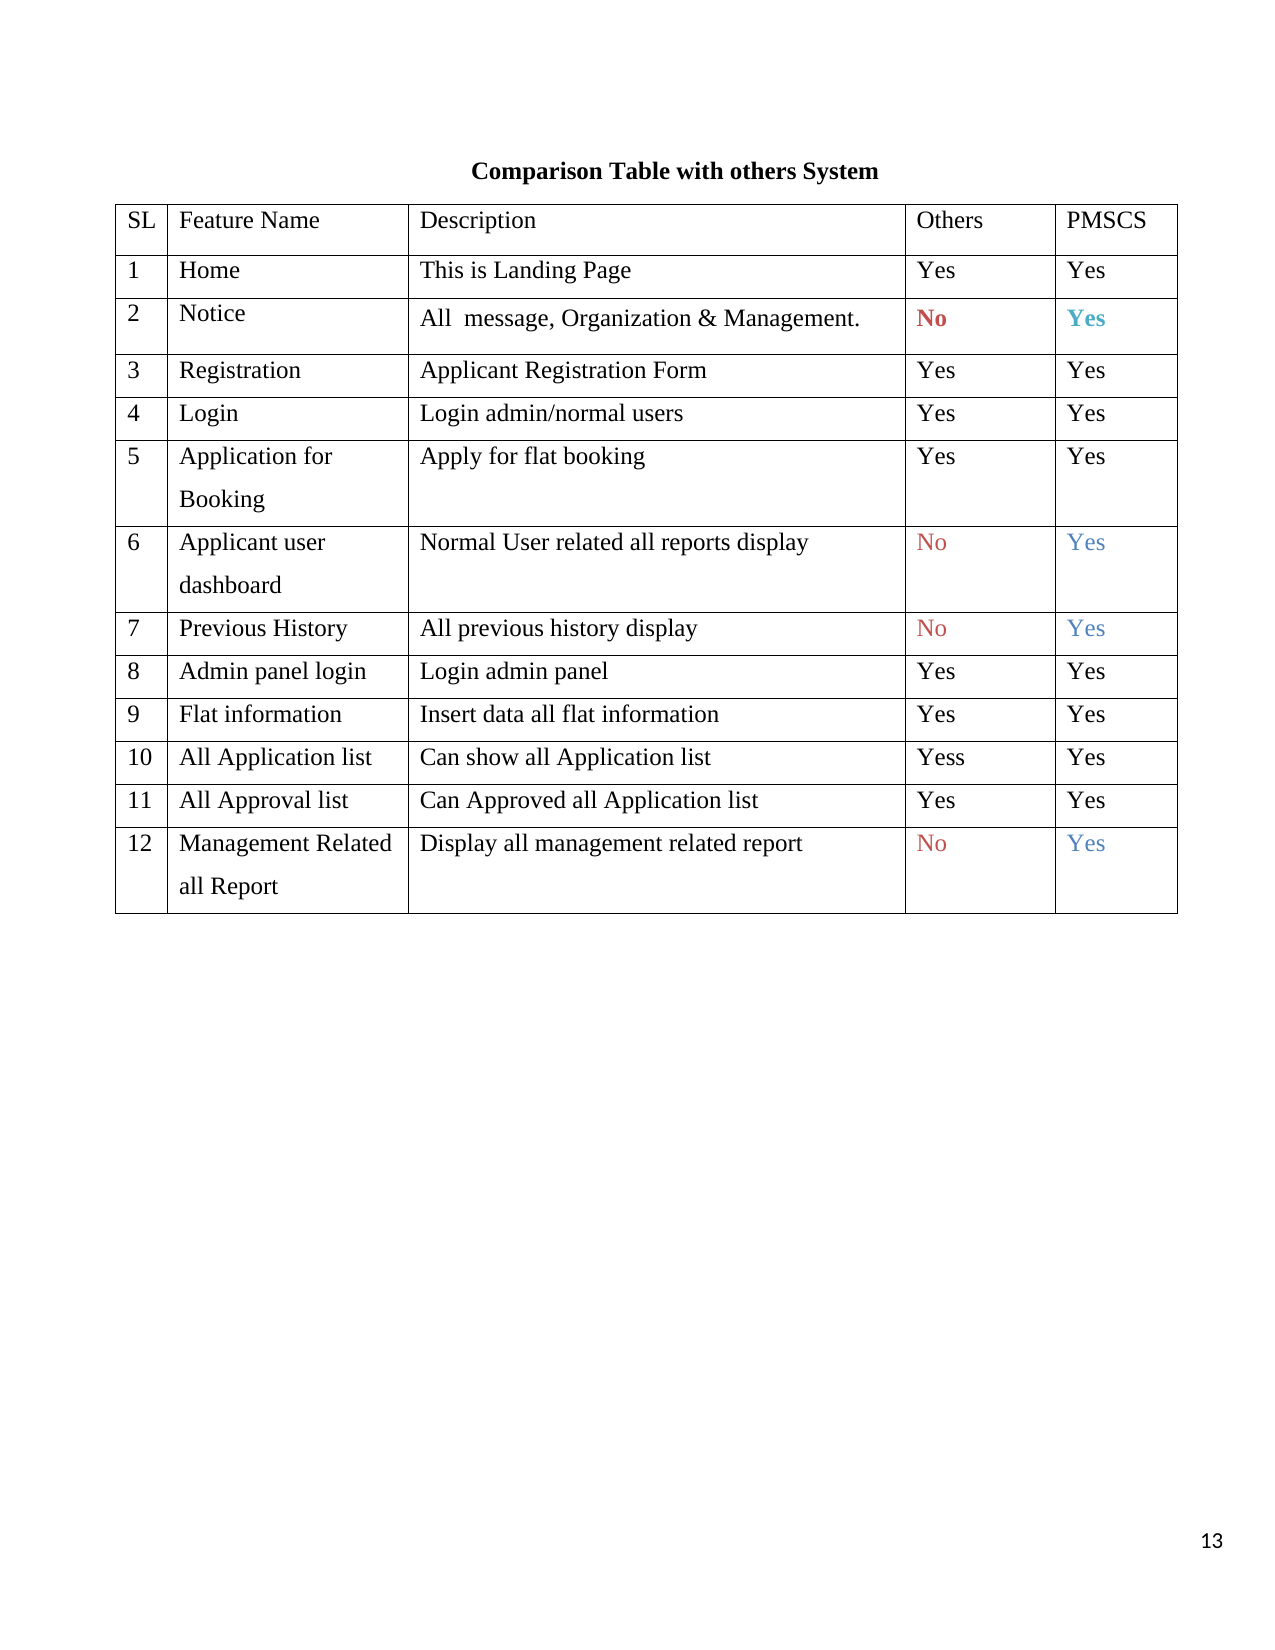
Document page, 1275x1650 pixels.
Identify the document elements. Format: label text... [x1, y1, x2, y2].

table_cell Notice [168, 299, 408, 354]
table_cell No [906, 299, 1055, 354]
table_header PMSCS [1056, 205, 1177, 254]
table_cell This is Landing Page [409, 256, 905, 297]
table_cell Display all management related report [409, 828, 905, 913]
table_header SL [116, 205, 167, 254]
table_cell Normal User related all reports display [409, 527, 905, 612]
table_cell Yes [906, 398, 1055, 440]
table_cell Previous History [168, 613, 408, 655]
table_cell Yes [1056, 441, 1177, 526]
table_cell Yes [906, 656, 1055, 698]
table_cell 12 [116, 828, 167, 913]
table_cell 3 [116, 355, 167, 397]
table_cell Yes [1056, 742, 1177, 784]
table_cell Yes [1056, 699, 1177, 741]
table_cell 2 [116, 299, 167, 354]
table_cell All previous history display [409, 613, 905, 655]
table_cell All message, Organization & Management. [409, 299, 905, 354]
table_cell 8 [116, 656, 167, 698]
table_cell Registration [168, 355, 408, 397]
table_cell Yes [1056, 656, 1177, 698]
table_cell 10 [116, 742, 167, 784]
table_cell Admin panel login [168, 656, 408, 698]
table_cell 1 [116, 256, 167, 297]
table_cell Home [168, 256, 408, 297]
table_cell No [906, 527, 1055, 612]
table_cell Yess [906, 742, 1055, 784]
table_cell Yes [906, 355, 1055, 397]
table_cell Flat information [168, 699, 408, 741]
table_cell Insert data all flat information [409, 699, 905, 741]
table_cell Yes [1056, 613, 1177, 655]
table_cell Login admin panel [409, 656, 905, 698]
table_cell Yes [906, 441, 1055, 526]
table_cell Yes [1056, 527, 1177, 612]
table_cell Yes [1056, 398, 1177, 440]
table_cell Apply for flat booking [409, 441, 905, 526]
table_cell Yes [1056, 256, 1177, 297]
table_cell Yes [1056, 355, 1177, 397]
table_cell 9 [116, 699, 167, 741]
table_cell Login admin/normal users [409, 398, 905, 440]
table_cell Application for Booking [168, 441, 408, 526]
table_cell All Approval list [168, 785, 408, 827]
table_cell No [906, 613, 1055, 655]
table_cell Login [168, 398, 408, 440]
table_cell Yes [1056, 785, 1177, 827]
table_cell 11 [116, 785, 167, 827]
table_cell Yes [906, 256, 1055, 297]
table_cell Can Approved all Application list [409, 785, 905, 827]
table_cell Applicant Registration Form [409, 355, 905, 397]
table_header Description [409, 205, 905, 254]
table_header Feature Name [168, 205, 408, 254]
table_cell 6 [116, 527, 167, 612]
table_cell 5 [116, 441, 167, 526]
table_cell All Application list [168, 742, 408, 784]
text Comparison Table with others System [127, 156, 1223, 185]
table_cell 4 [116, 398, 167, 440]
table_cell Yes [906, 699, 1055, 741]
table_cell Yes [906, 785, 1055, 827]
table_cell Can show all Application list [409, 742, 905, 784]
table_cell Applicant user dashboard [168, 527, 408, 612]
table_cell Management Related all Report [168, 828, 408, 913]
table_cell 7 [116, 613, 167, 655]
table_header Others [906, 205, 1055, 254]
table_cell No [906, 828, 1055, 913]
table_cell Yes [1056, 828, 1177, 913]
table_cell Yes [1056, 299, 1177, 354]
